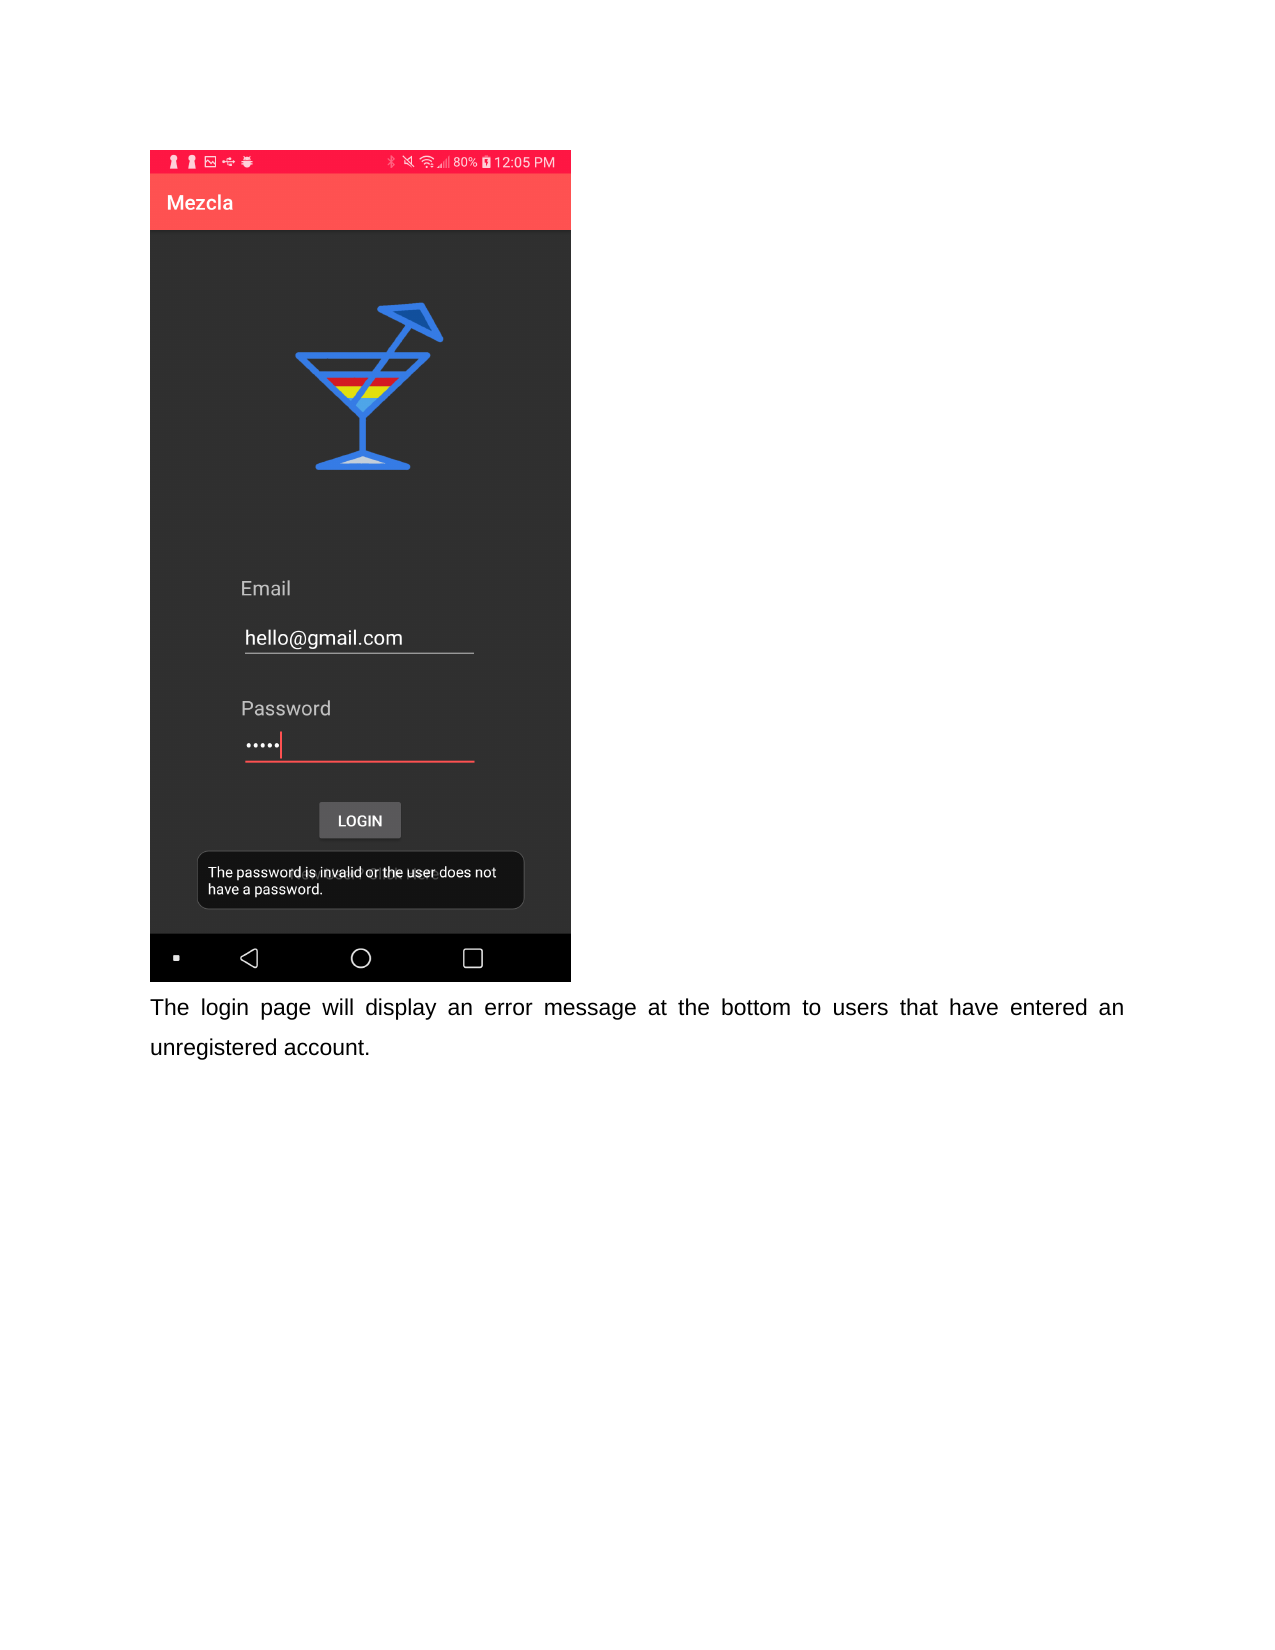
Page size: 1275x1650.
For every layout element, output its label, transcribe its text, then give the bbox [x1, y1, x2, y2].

text The login page will display an error message at the bottom to users that have entered an unregistered account. [150, 994, 1125, 1060]
picture [150, 150, 571, 982]
